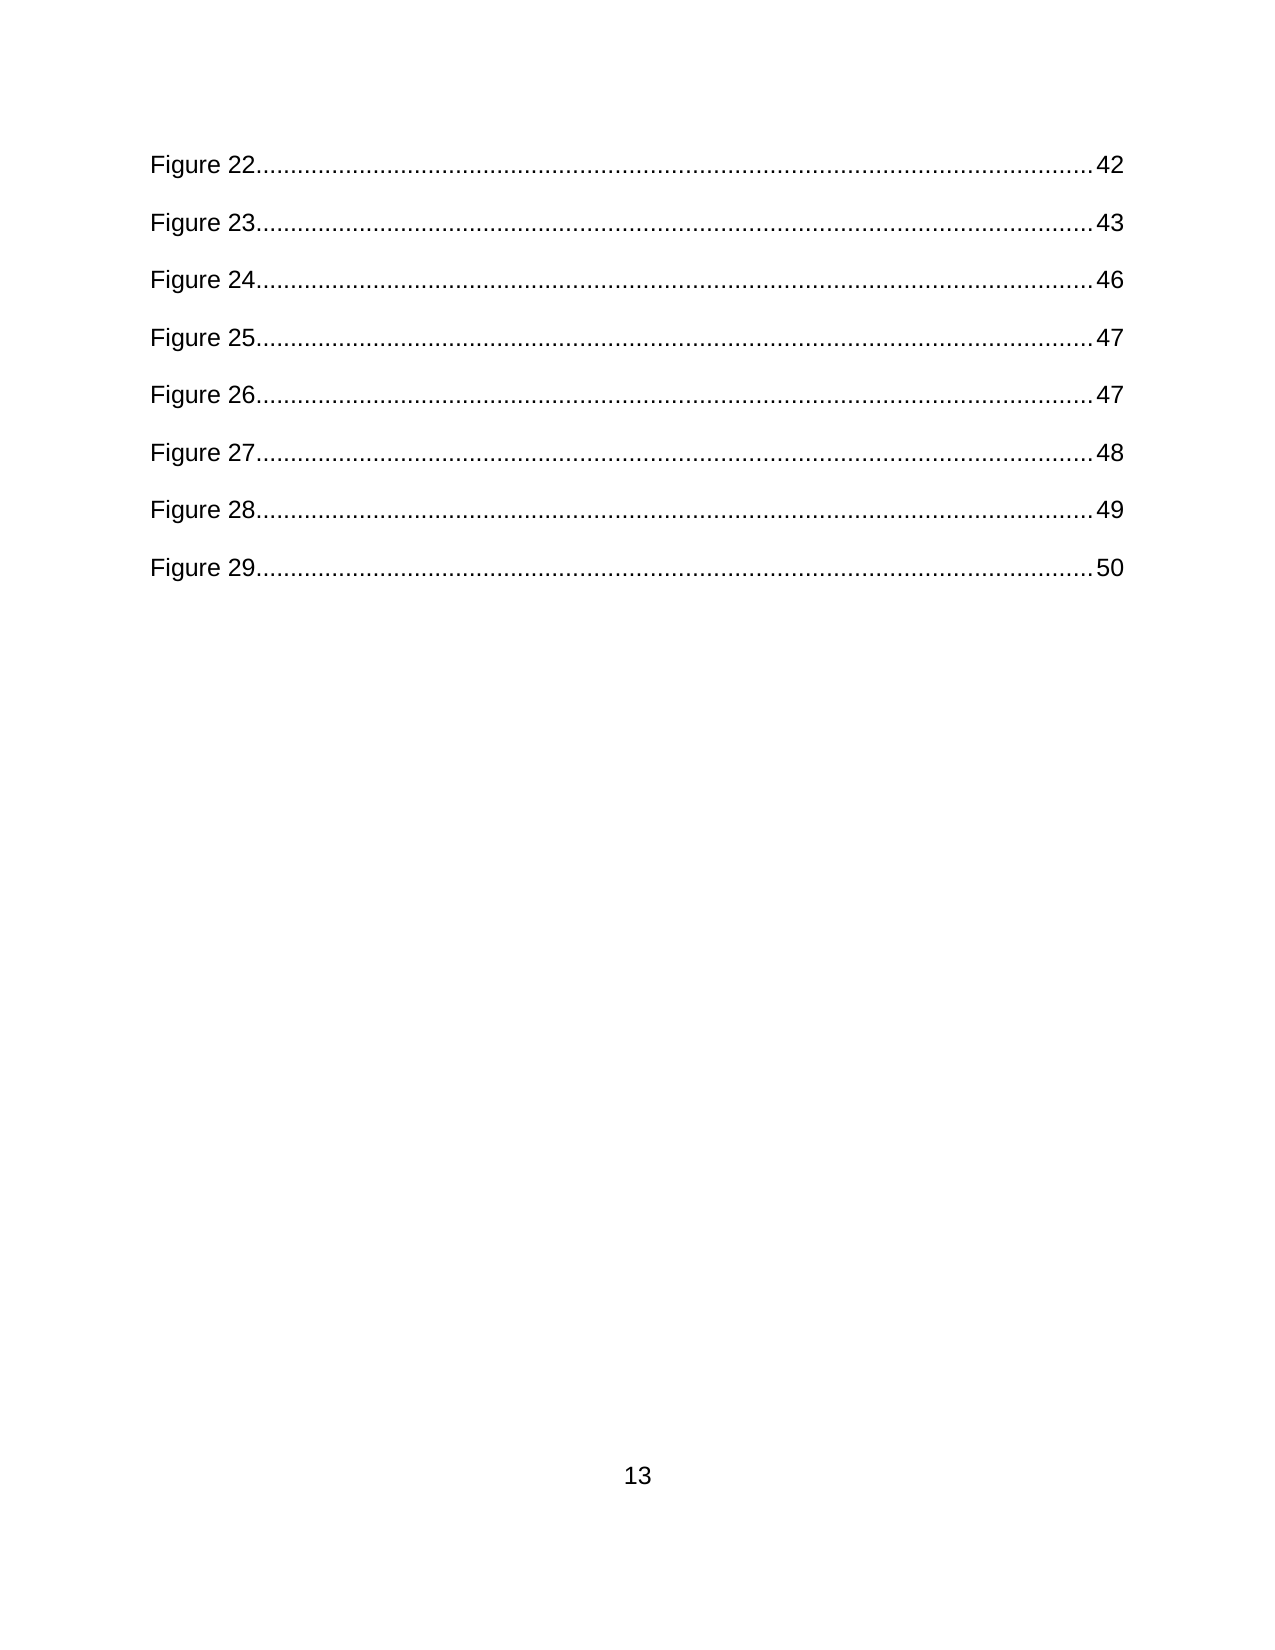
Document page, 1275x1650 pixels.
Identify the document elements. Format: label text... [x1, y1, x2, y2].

text Figure 24 46 [150, 265, 1125, 294]
text Figure 29 50 [150, 552, 1125, 581]
text Figure 23 43 [150, 207, 1125, 236]
text Figure 28 49 [150, 495, 1125, 524]
text Figure 25 47 [150, 322, 1125, 351]
text Figure 26 47 [150, 380, 1125, 409]
text Figure 22 42 [150, 150, 1125, 179]
text Figure 27 48 [150, 437, 1125, 466]
